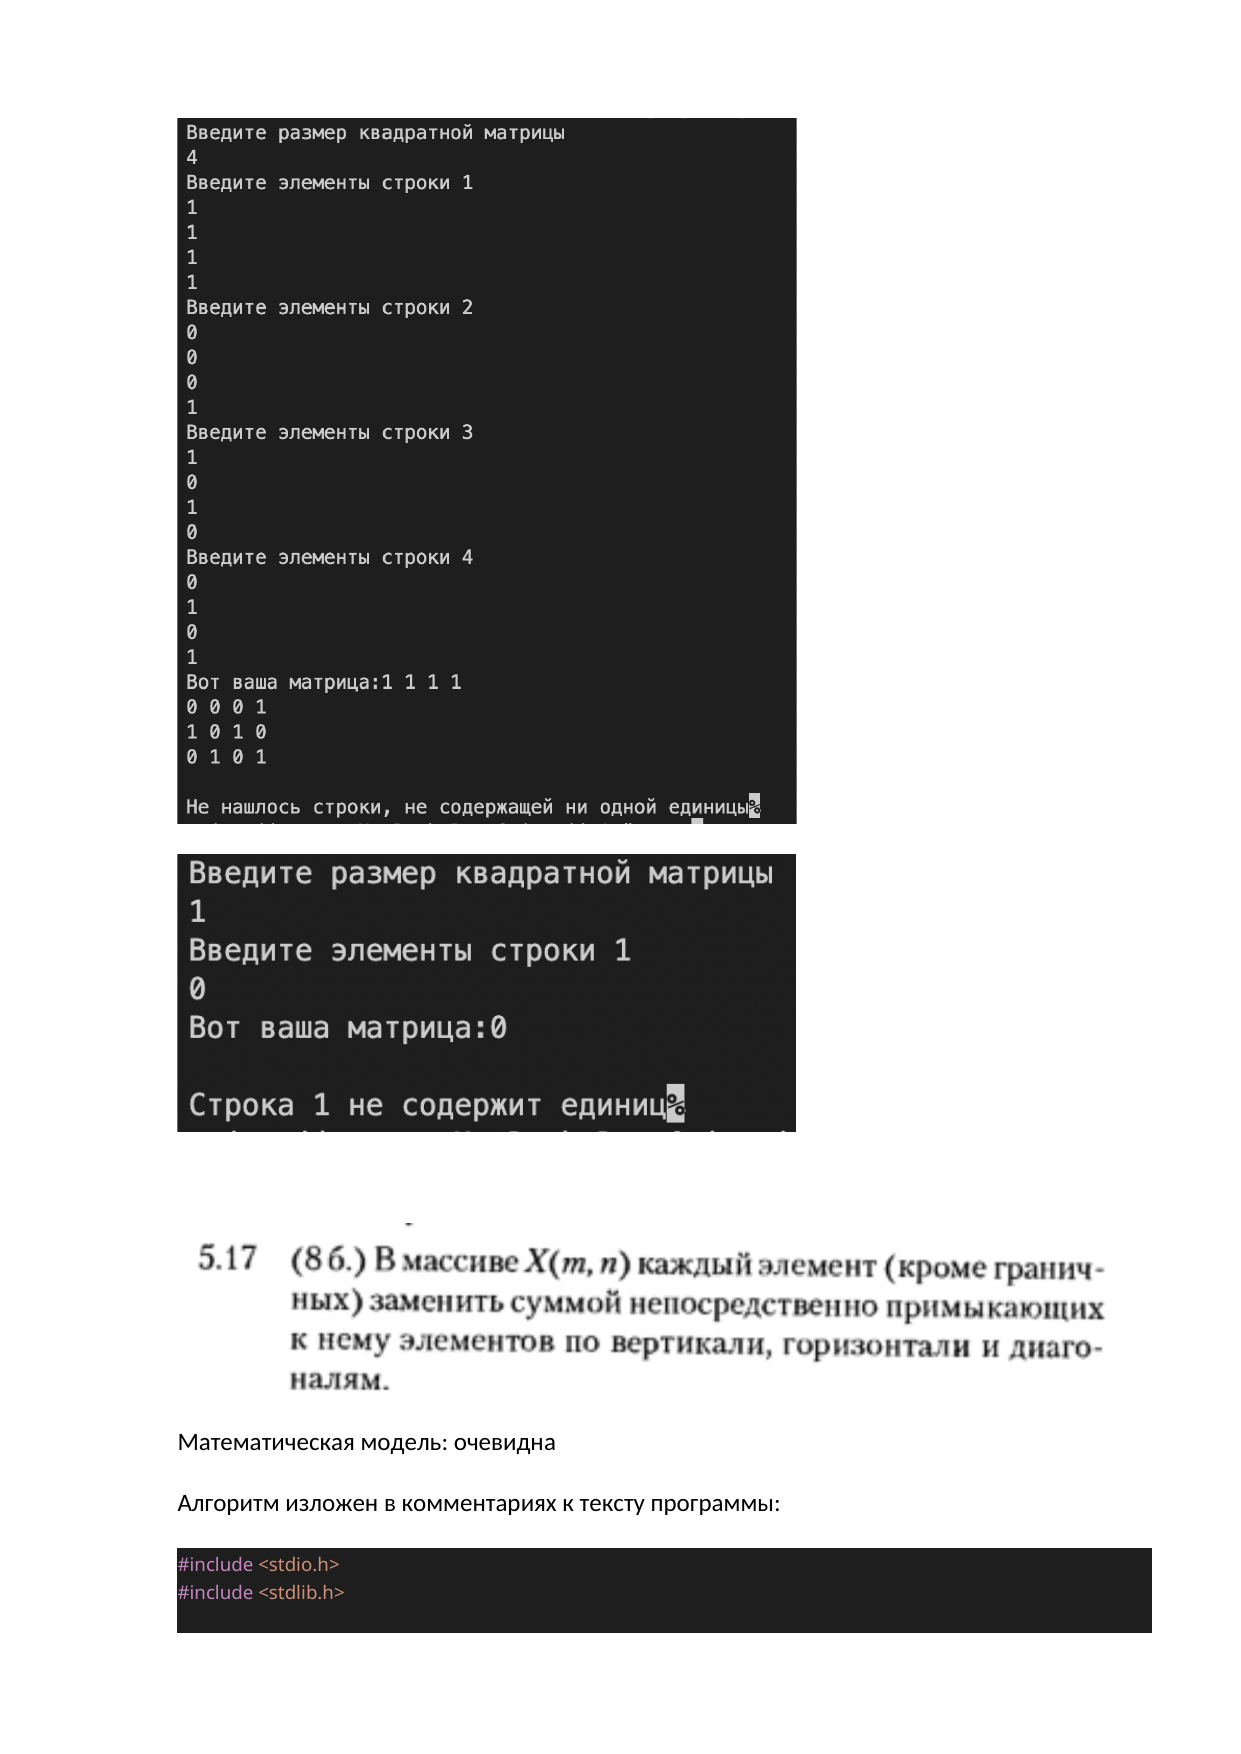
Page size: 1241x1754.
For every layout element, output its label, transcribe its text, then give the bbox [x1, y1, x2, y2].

text Алгоритм изложен в комментариях к тексту программы: [177, 1487, 1152, 1518]
text Математическая модель: очевидна [177, 1426, 1152, 1457]
picture [177, 854, 796, 1132]
picture [177, 1223, 1152, 1396]
text #include <stdio.h> [177, 1548, 1152, 1576]
picture [177, 118, 797, 824]
text #include <stdlib.h> [177, 1576, 1152, 1604]
